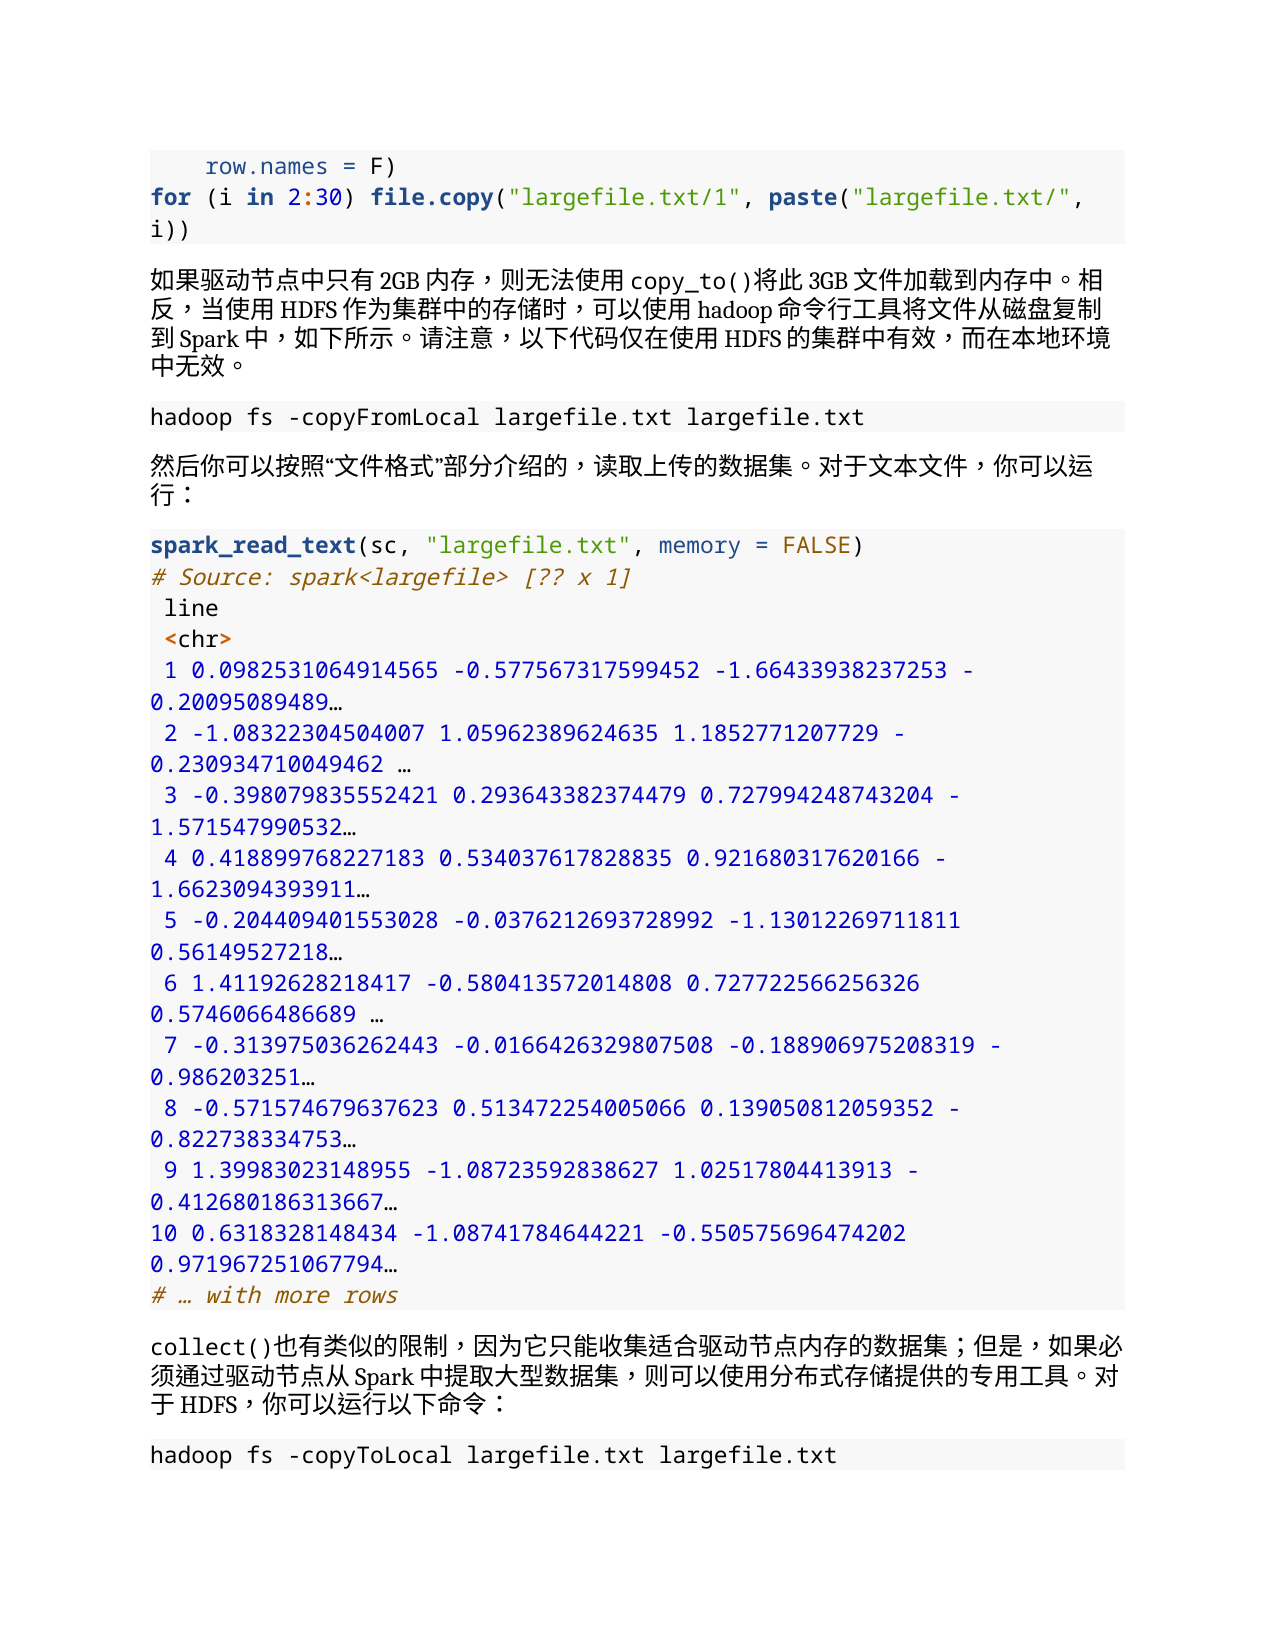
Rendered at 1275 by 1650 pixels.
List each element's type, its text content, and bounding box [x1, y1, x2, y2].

text hadoop fs -copyFromLocal largefile.txt largefile.txt [150, 401, 1125, 432]
text collect()也有类似的限制，因为它只能收集适合驱动节点内存的数据集；但是，如果必须通过驱动节点从Spark中提取大型数据集，则可以使用分布式存储提供的专用工具。对于HDFS，你可以运行以下命令： [150, 1331, 1125, 1420]
text 如果驱动节点中只有2GB内存，则无法使用copy_to()将此3GB文件加载到内存中。相反，当使用HDFS作为集群中的存储时，可以使用hadoop命令行工具将文件从磁盘复制到Spark中，如下所示。请注意，以下代码仅在使用HDFS的集群中有效，而在本地环境中无效。 [150, 264, 1125, 382]
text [150, 150, 1125, 244]
text hadoop fs -copyToLocal largefile.txt largefile.txt [150, 1439, 1125, 1470]
text spark_read_text(sc, "largefile.txt", memory = FALSE) # Source: spark<largefile> [?? x 1] line <chr> 1 0.0982531064914565 -0.577567317599452 -1.66433938237253 -0.20095089489… 2 -1.08322304504007 1.05962389624635 1.1852771207729 -0.230934710049462 … 3 -0.398079835552421 0.293643382374479 0.727994248743204 -1.571547990532… 4 0.418899768227183 0.534037617828835 0.921680317620166 -1.6623094393911… 5 -0.204409401553028 -0.0376212693728992 -1.13012269711811 0.56149527218… 6 1.41192628218417 -0.580413572014808 0.727722566256326 0.5746066486689 … 7 -0.313975036262443 -0.0166426329807508 -0.188906975208319 -0.986203251… 8 -0.571574679637623 0.513472254005066 0.139050812059352 -0.822738334753… 9 1.39983023148955 -1.08723592838627 1.02517804413913 -0.412680186313667… 10 0.6318328148434 -1.08741784644221 -0.550575696474202 0.971967251067794… # … with more rows [219, 529, 1125, 1310]
text 然后你可以按照“文件格式”部分介绍的，读取上传的数据集。对于文本文件，你可以运行： [150, 453, 1125, 510]
